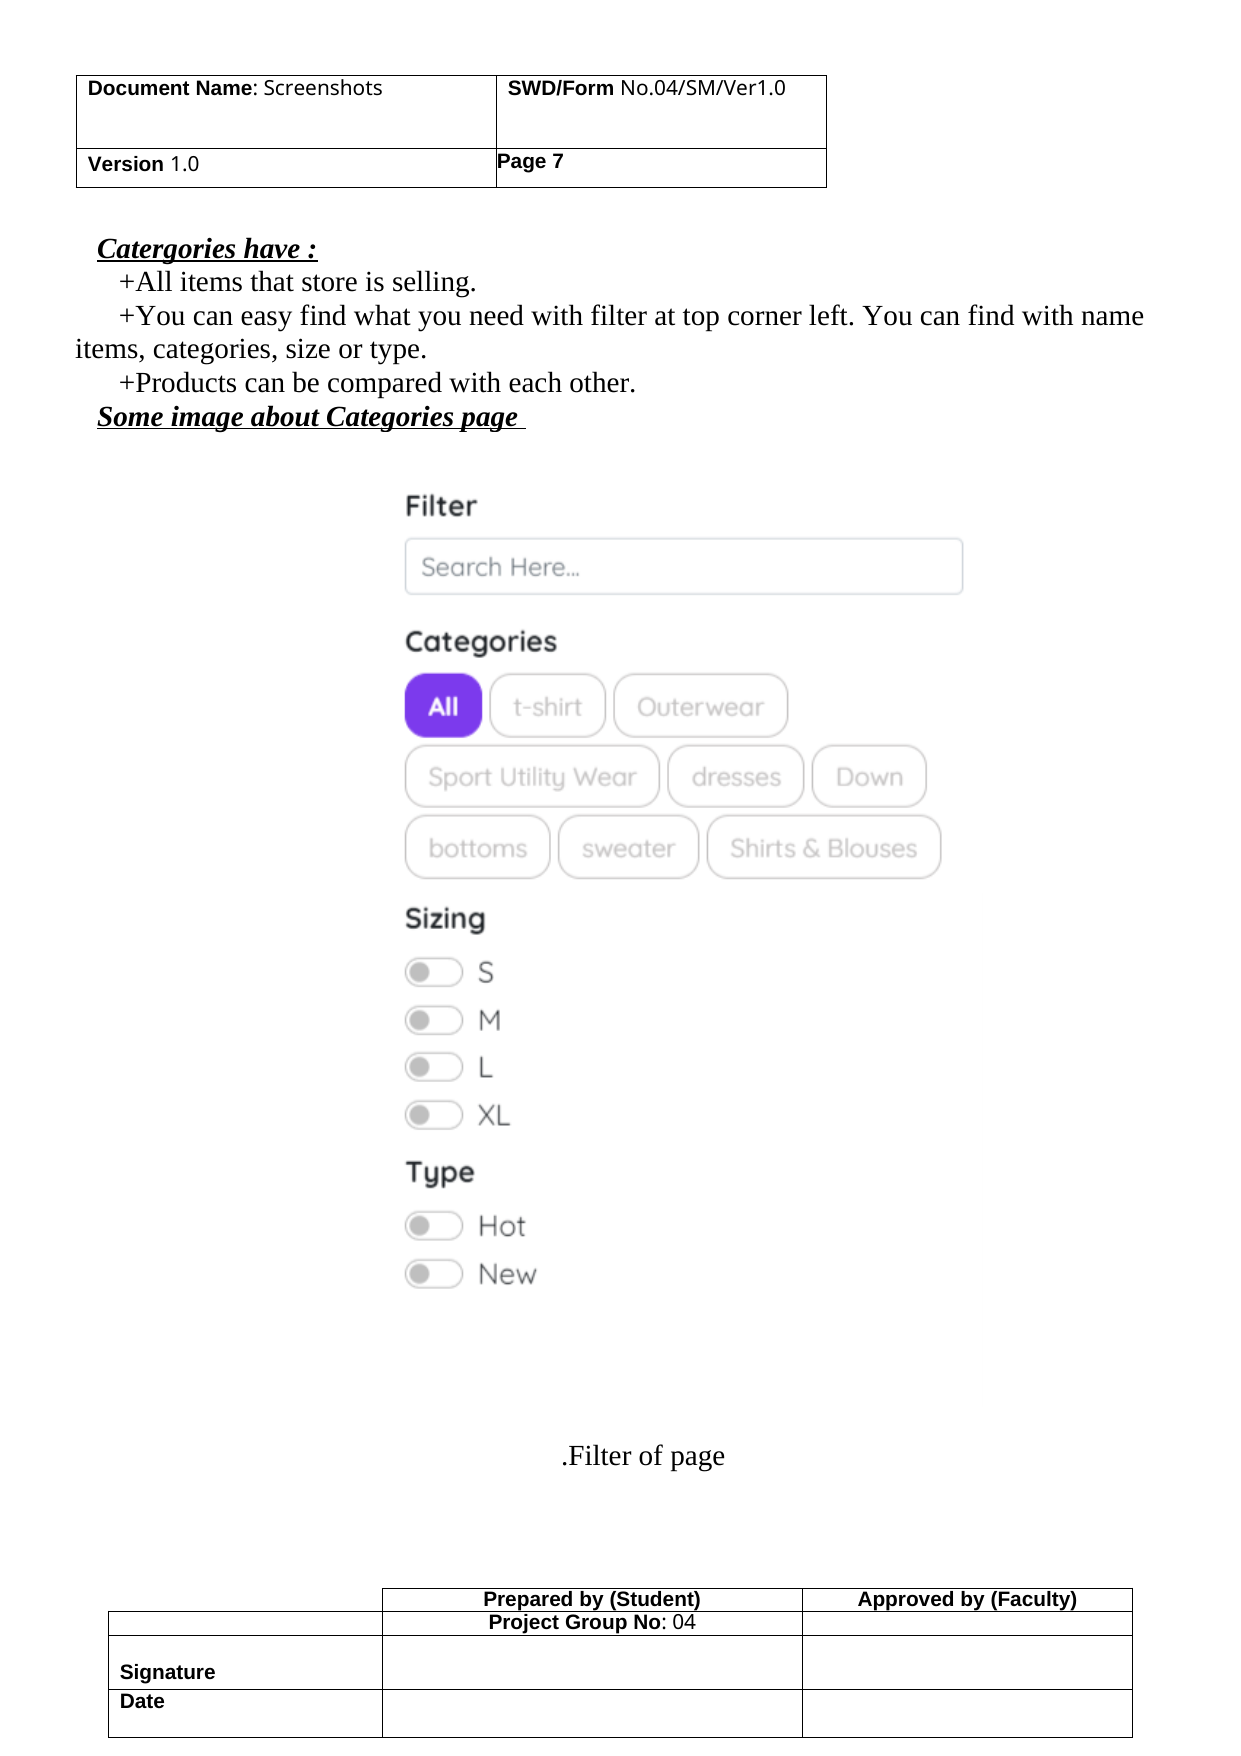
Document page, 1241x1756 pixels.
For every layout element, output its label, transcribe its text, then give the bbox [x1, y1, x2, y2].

text +Products can be compared with each other. [75, 365, 1211, 399]
text Some image about Categories page [75, 399, 1211, 432]
text +You can easy find what you need with filter at top corner left. You can find with name items, categories, size or type. [75, 298, 1211, 365]
text Catergories have : [75, 231, 1211, 264]
text +All items that store is selling. [75, 264, 1211, 298]
picture [303, 432, 983, 1439]
text .Filter of page [75, 1438, 1211, 1472]
